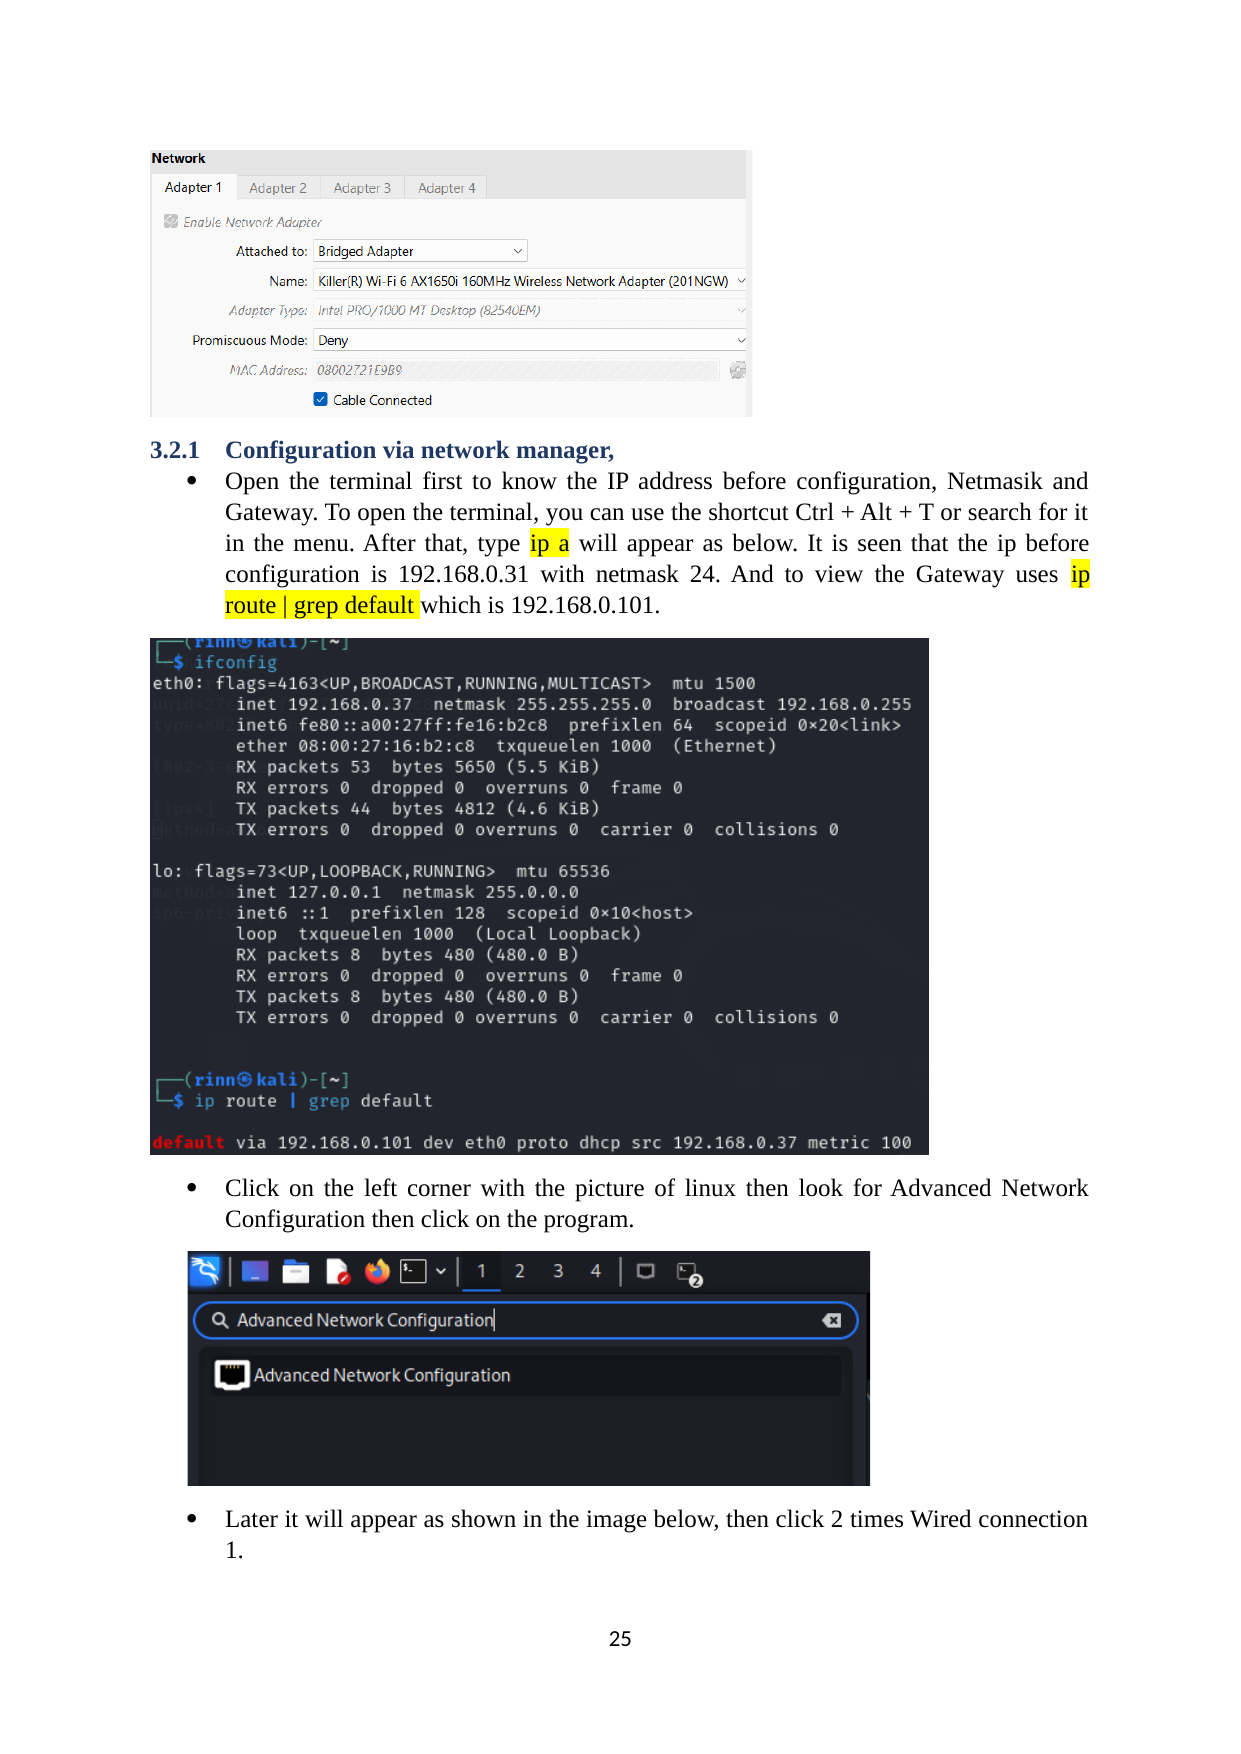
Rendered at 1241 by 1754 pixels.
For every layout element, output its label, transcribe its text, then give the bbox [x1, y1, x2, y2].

picture [187, 1251, 871, 1486]
list Open the terminal first to know the IP address before configuration, Netmasik and Gateway. To open the terminal, you can use the shortcut Ctrl + Alt + T or search for it in the menu. After that, type ip a will appear as below. It is seen that the ip before configuration is 192.168.0.31 with netmask 24. And to view the Gateway uses ip route | grep default which is 192.168.0.101. [187, 466, 1090, 619]
picture [150, 638, 929, 1155]
list Click on the left corner with the picture of linux then look for Advanced Network Configuration then click on the program. [187, 1173, 1090, 1233]
text 3.2.1 Configuration via network manager, [150, 435, 1090, 464]
picture [150, 150, 753, 417]
list Later it will appear as shown in the image below, then click 2 times Wired connection 1. [187, 1504, 1090, 1564]
